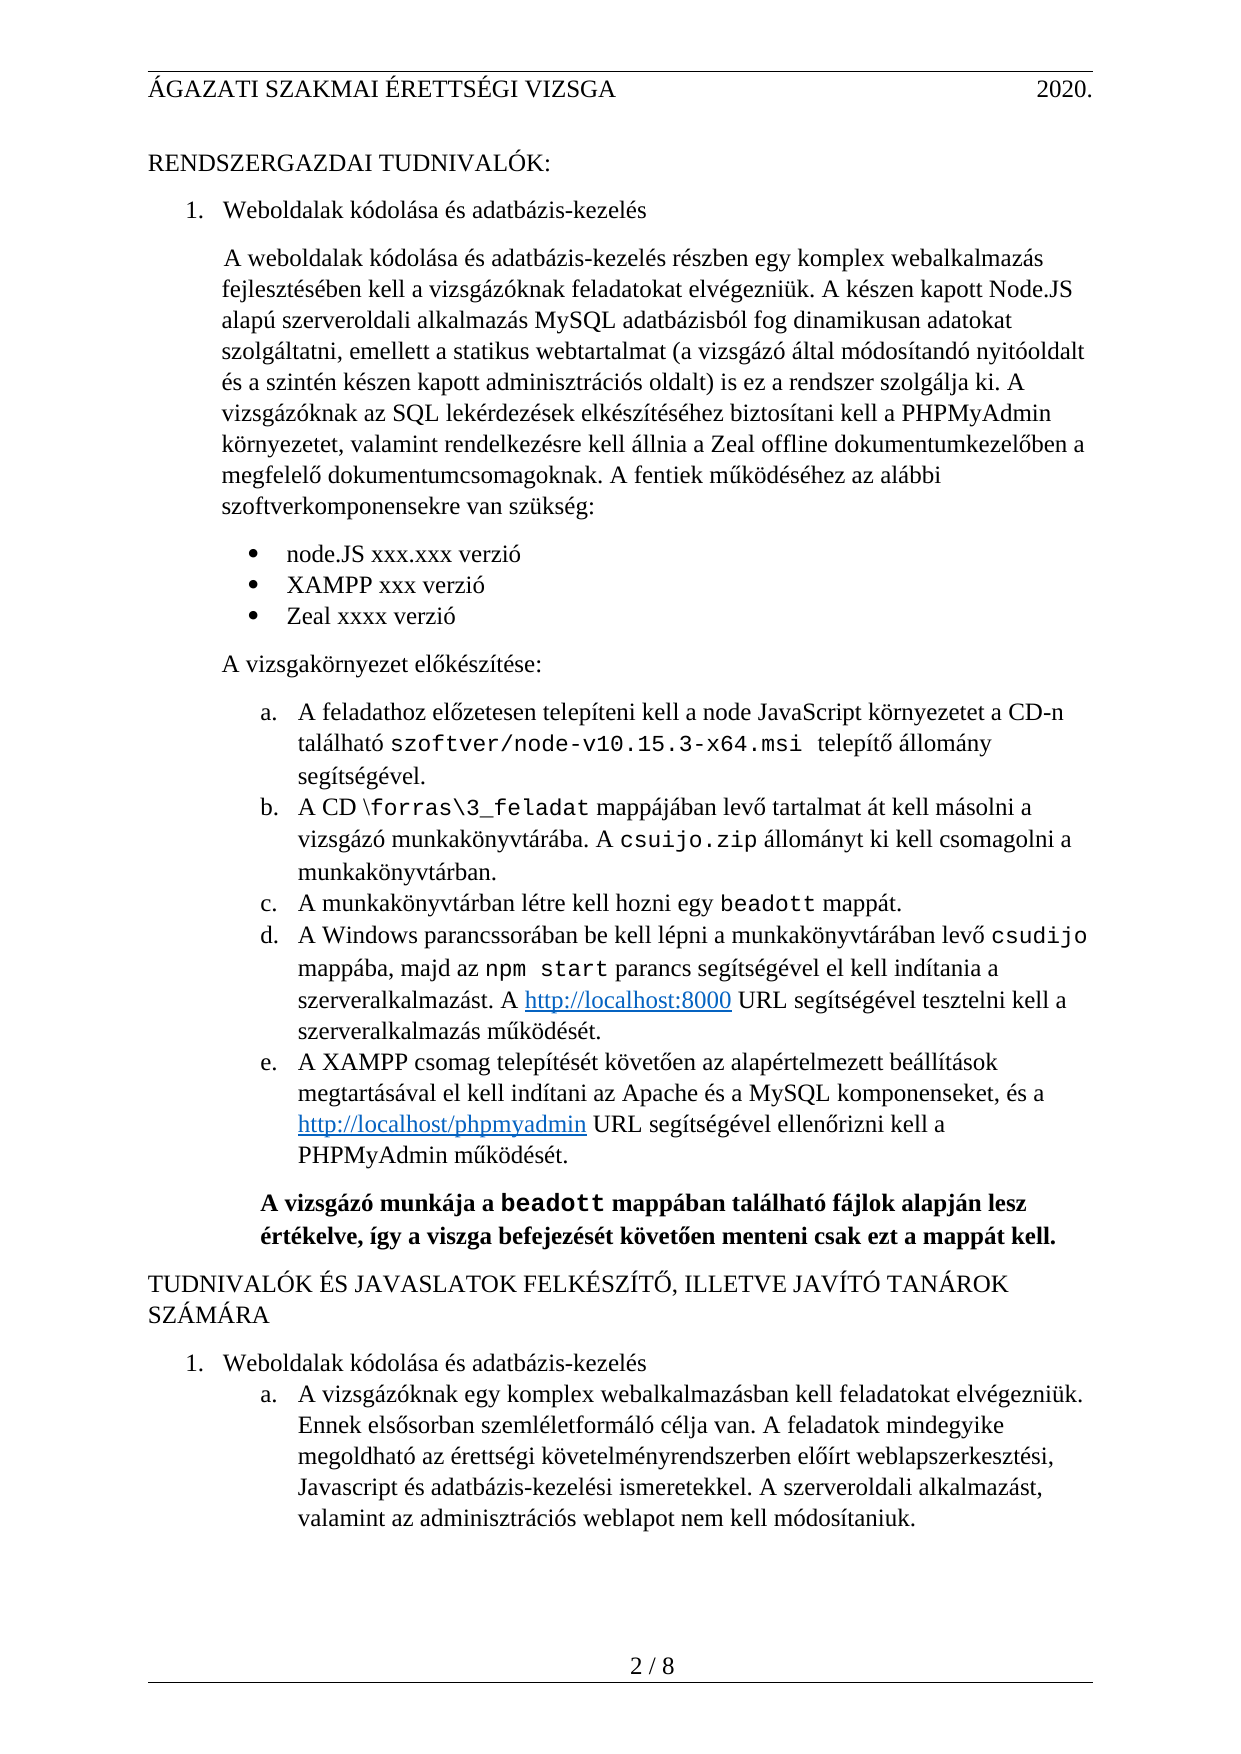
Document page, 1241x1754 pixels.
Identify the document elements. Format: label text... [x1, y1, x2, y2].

list A XAMPP csomag telepítését követően az alapértelmezett beállítások megtartásával el kell indítani az Apache és a MySQL komponenseket, és a http://localhost/phpmyadmin URL segítségével ellenőrizni kell a PHPMyAdmin működését. [260, 1047, 1093, 1169]
text A vizsgakörnyezet előkészítése: [148, 649, 1093, 678]
list Zeal xxxx verzió [249, 601, 1093, 630]
list A Windows parancssorában be kell lépni a munkakönyvtárában levő csudijo mappába, majd az npm start parancs segítségével el kell indítania a szerveralkalmazást. A http://localhost:8000 URL segítségével tesztelni kell a szerveralkalmazás működését. [260, 920, 1093, 1045]
text A vizsgázó munkája a beadott mappában található fájlok alapján lesz értékelve, így a viszga befejezését követően menteni csak ezt a mappát kell. [260, 1188, 1093, 1250]
list A CD \forras\3_feladat mappájában levő tartalmat át kell másolni a vizsgázó munkakönyvtárába. A csuijo.zip állományt ki kell csomagolni a munkakönyvtárban. [260, 792, 1093, 886]
list A vizsgázóknak egy komplex webalkalmazásban kell feladatokat elvégezniük. Ennek elsősorban szemléletformáló célja van. A feladatok mindegyike megoldható az érettségi követelményrendszerben előírt weblapszerkesztési, Javascript és adatbázis-kezelési ismeretekkel. A szerveroldali alkalmazást, valamint az adminisztrációs weblapot nem kell módosítaniuk. [260, 1379, 1093, 1532]
list node.JS xxx.xxx verzió [249, 539, 1093, 568]
list Weboldalak kódolása és adatbázis-kezelés [185, 195, 1093, 224]
list XAMPP xxx verzió [249, 570, 1093, 599]
text TUDNIVALÓK ÉS JAVASLATOK FELKÉSZÍTŐ, ILLETVE JAVÍTÓ TANÁROK SZÁMÁRA [148, 1269, 1093, 1329]
list Weboldalak kódolása és adatbázis-kezelés [185, 1348, 1093, 1377]
text RENDSZERGAZDAI TUDNIVALÓK: [148, 148, 1093, 176]
text A weboldalak kódolása és adatbázis-kezelés részben egy komplex webalkalmazás fejlesztésében kell a vizsgázóknak feladatokat elvégezniük. A készen kapott Node.JS alapú szerveroldali alkalmazás MySQL adatbázisból fog dinamikusan adatokat szolgáltatni, emellett a statikus webtartalmat (a vizsgázó által módosítandó nyitóoldalt és a szintén készen kapott adminisztrációs oldalt) is ez a rendszer szolgálja ki. A vizsgázóknak az SQL lekérdezések elkészítéséhez biztosítani kell a PHPMyAdmin környezetet, valamint rendelkezésre kell állnia a Zeal offline dokumentumkezelőben a megfelelő dokumentumcsomagoknak. A fentiek működéséhez az alábbi szoftverkomponensekre van szükség: [221, 243, 1093, 520]
list A feladathoz előzetesen telepíteni kell a node JavaScript környezetet a CD-n található szoftver/node-v10.15.3-x64.msi telepítő állomány segítségével. [260, 697, 1093, 789]
list A munkakönyvtárban létre kell hozni egy beadott mappát. [260, 888, 1093, 918]
